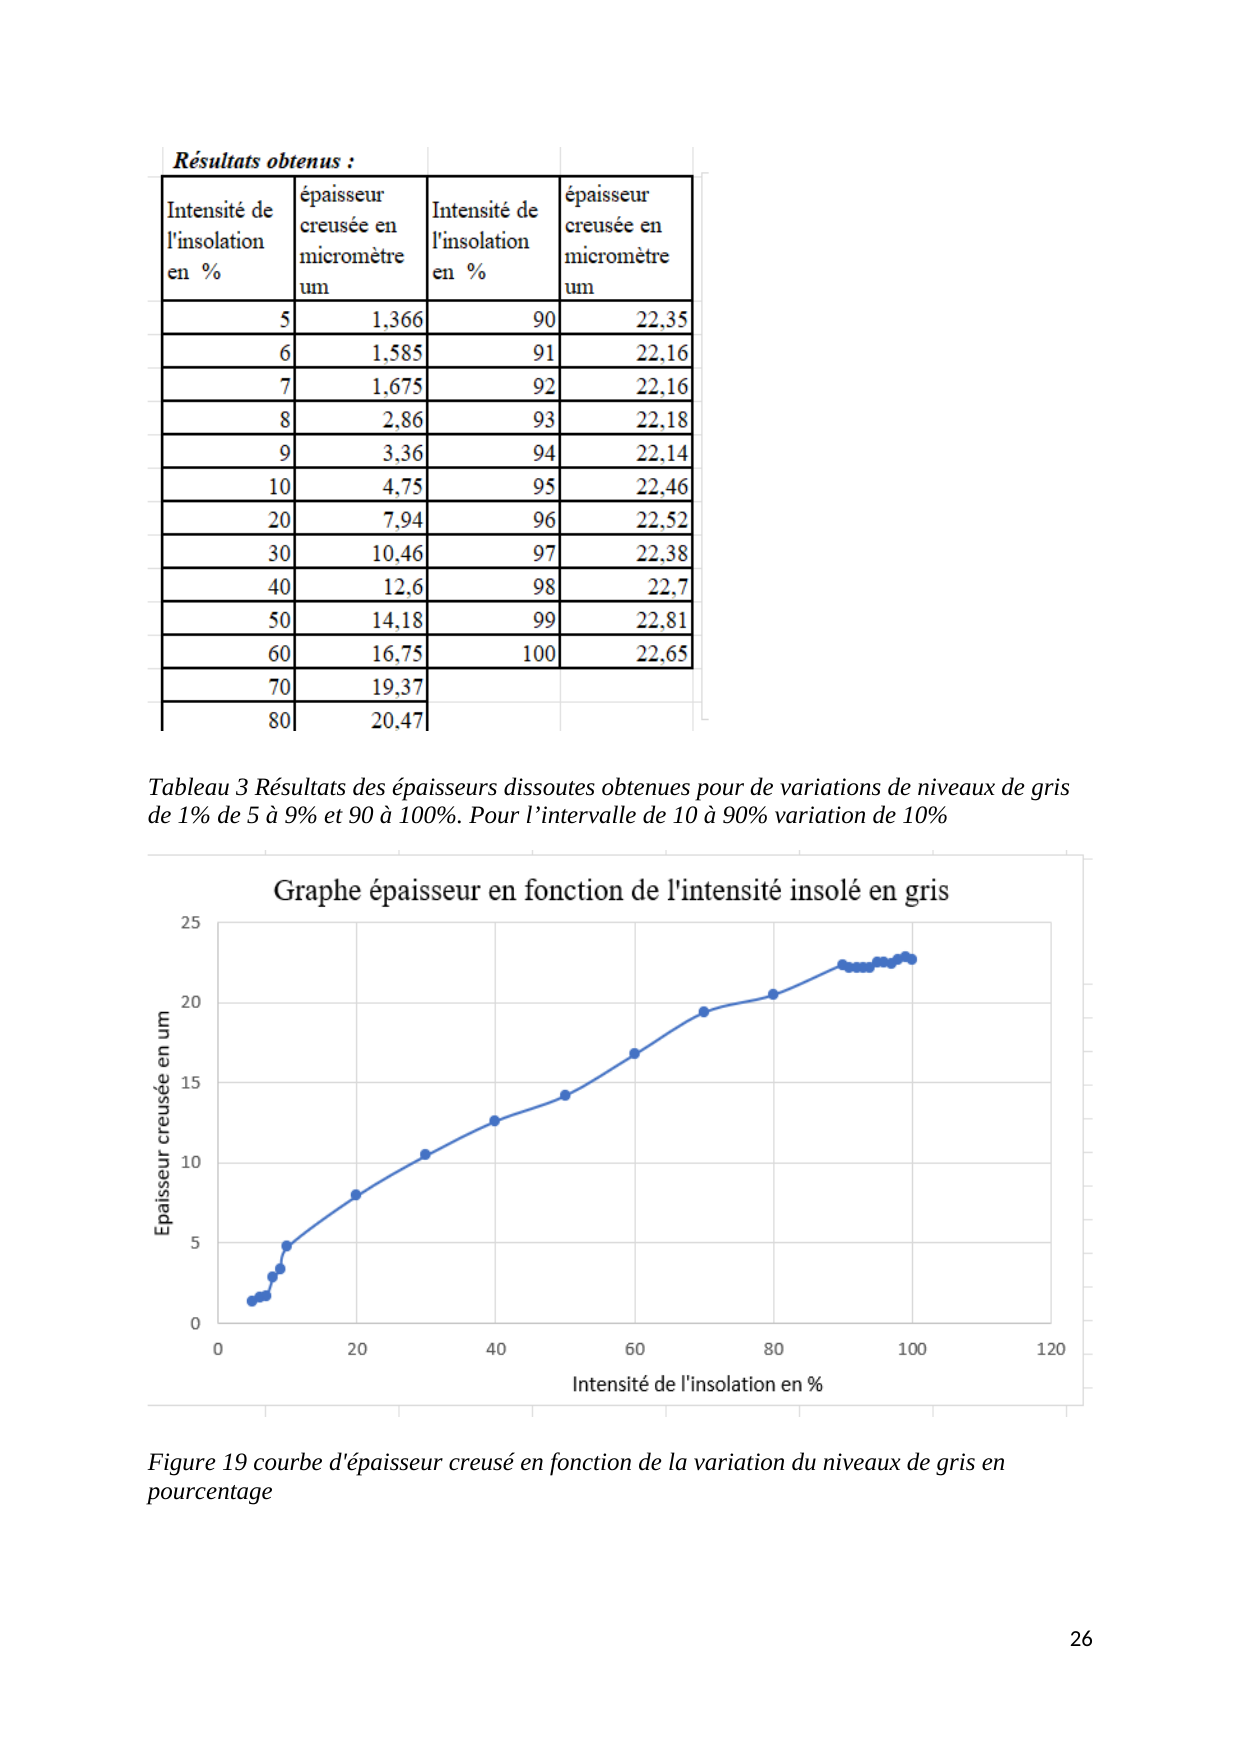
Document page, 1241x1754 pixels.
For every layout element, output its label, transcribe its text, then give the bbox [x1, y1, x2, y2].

picture [147, 147, 709, 731]
text Tableau 3 Résultats des épaisseurs dissoutes obtenues pour de variations de niveaux de gris de 1% de 5 à 9% et 90 à 100%. Pour l’intervalle de 10 à 90% variation de 10% [148, 772, 1093, 829]
picture [147, 850, 1093, 1417]
text Figure 19 courbe d'épaisseur creusé en fonction de la variation du niveaux de gris en pourcentage [148, 1447, 1093, 1505]
